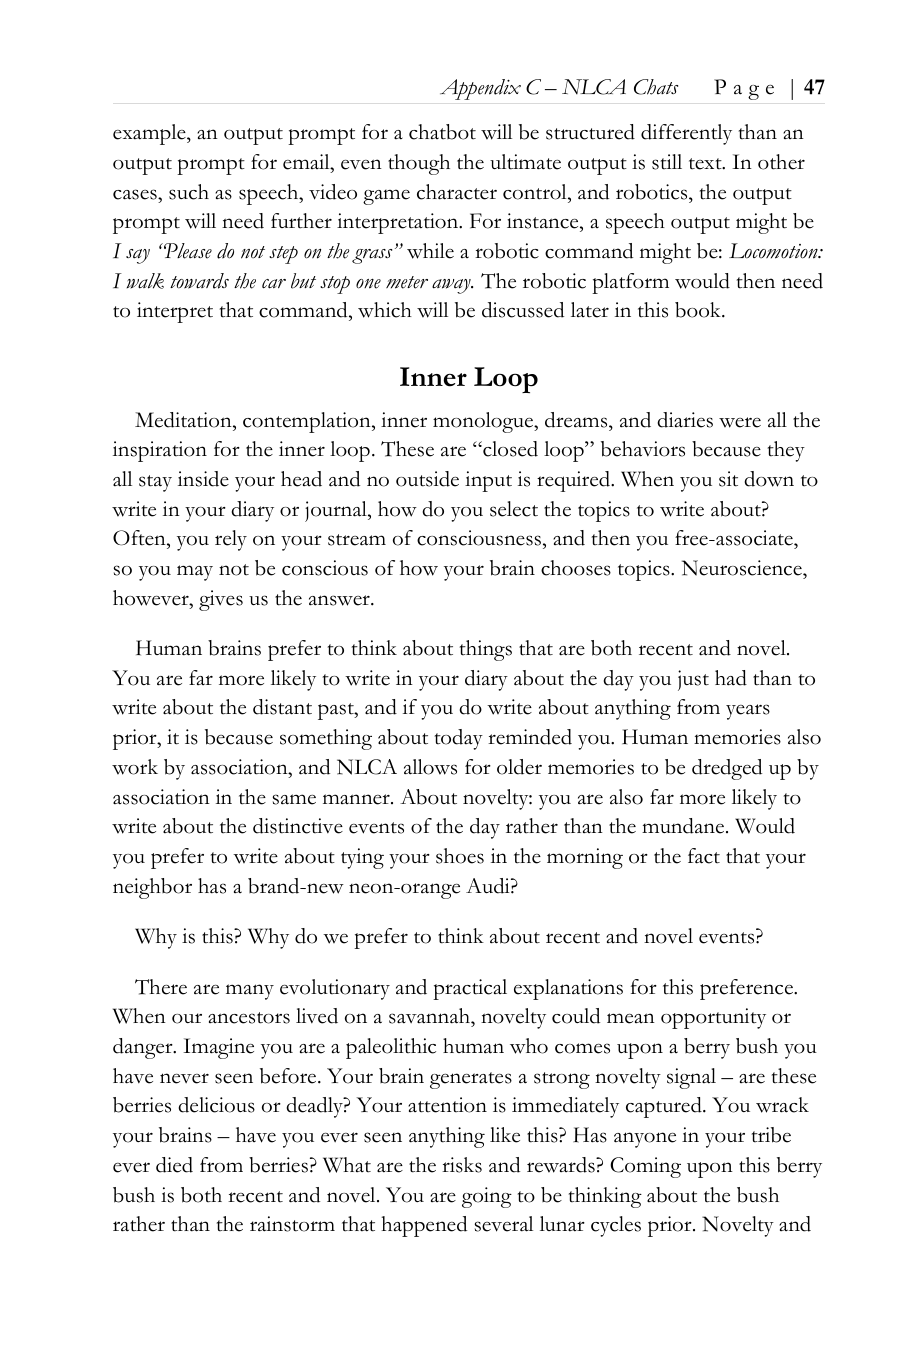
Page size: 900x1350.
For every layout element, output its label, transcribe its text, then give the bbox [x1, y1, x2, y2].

text Meditation, contemplation, inner monologue, dreams, and diaries were all the inspiration for the inner loop. These are “closed loop” behaviors because they all stay inside your head and no outside input is required. When you sit down to write in your diary or journal, how do you select the topics to write about? Often, you rely on your stream of consciousness, and then you free-associate, so you may not be conscious of how your brain chooses topics. Neuroscience, however, gives us the answer. [112, 407, 825, 611]
text Human brains prefer to think about things that are both recent and novel. You are far more likely to write in your diary about the day you just had than to write about the distant past, and if you do write about anything from years prior, it is because something about today reminded you. Human memories also work by association, and NLCA allows for older memories to be dredged up by association in the same manner. About novelty: you are also far more likely to write about the distinctive events of the day rather than the mundane. Would you prefer to write about tying your shoes in the morning or the fact that your neighbor has a brand-new neon-orange Audi? [112, 636, 825, 899]
text Why is this? Why do we prefer to think about recent and novel events? [112, 924, 825, 950]
subtitle Inner Loop [112, 361, 825, 394]
